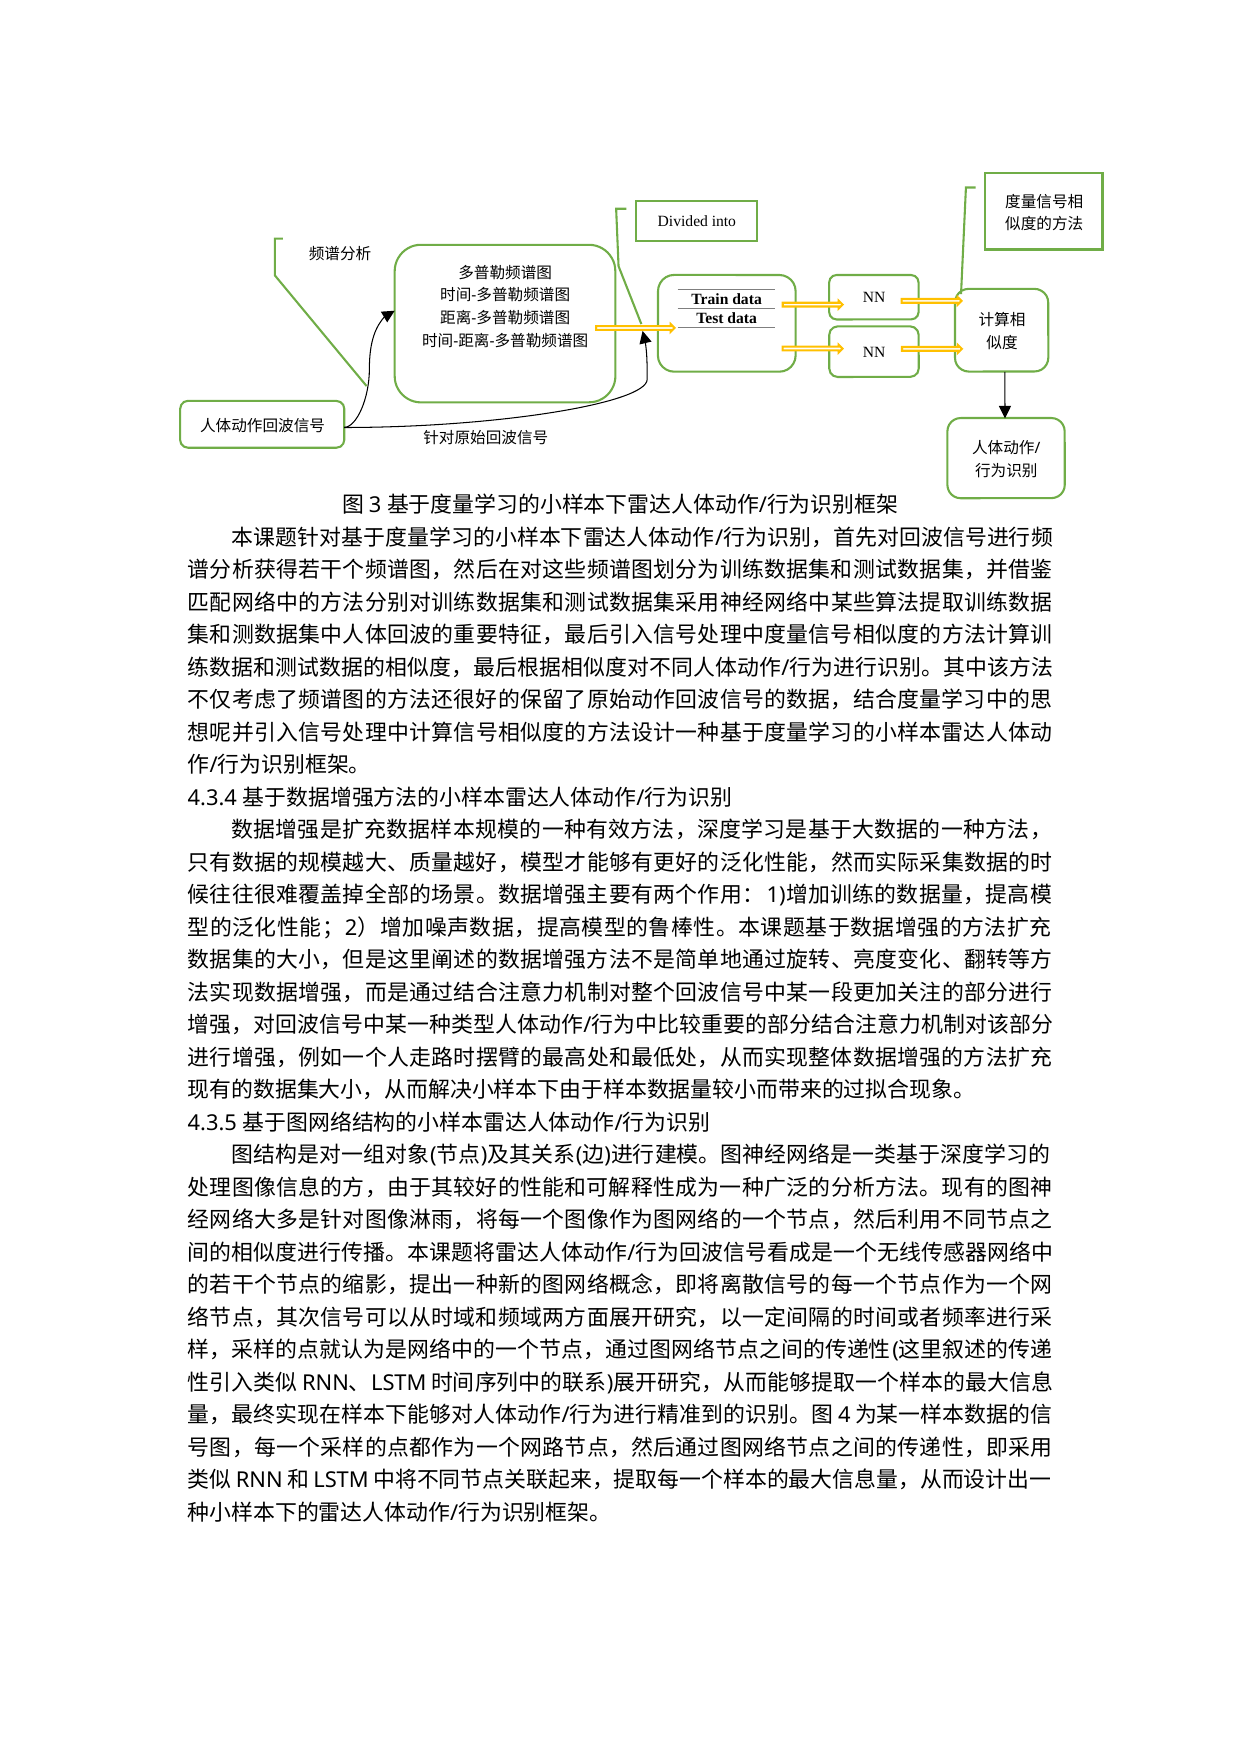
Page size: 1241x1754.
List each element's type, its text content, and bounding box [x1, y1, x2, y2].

text 图3 基于度量学习的小样本下雷达人体动作/行为识别框架 [187, 487, 1053, 519]
text 本课题针对基于度量学习的小样本下雷达人体动作/行为识别，首先对回波信号进行频谱分析获得若干个频谱图，然后在对这些频谱图划分为训练数据集和测试数据集，并借鉴匹配网络中的方法分别对训练数据集和测试数据集采用神经网络中某些算法提取训练数据集和测数据集中人体回波的重要特征，最后引入信号处理中度量信号相似度的方法计算训练数据和测试数据的相似度，最后根据相似度对不同人体动作/行为进行识别。其中该方法不仅考虑了频谱图的方法还很好的保留了原始动作回波信号的数据，结合度量学习中的思想呢并引入信号处理中计算信号相似度的方法设计一种基于度量学习的小样本雷达人体动作/行为识别框架。 [187, 519, 1053, 779]
text 数据增强是扩充数据样本规模的一种有效方法，深度学习是基于大数据的一种方法，只有数据的规模越大、质量越好，模型才能够有更好的泛化性能，然而实际采集数据的时候往往很难覆盖掉全部的场景。数据增强主要有两个作用：1)增加训练的数据量，提高模型的泛化性能；2）增加噪声数据，提高模型的鲁棒性。本课题基于数据增强的方法扩充数据集的大小，但是这里阐述的数据增强方法不是简单地通过旋转、亮度变化、翻转等方法实现数据增强，而是通过结合注意力机制对整个回波信号中某一段更加关注的部分进行增强，对回波信号中某一种类型人体动作/行为中比较重要的部分结合注意力机制对该部分进行增强，例如一个人走路时摆臂的最高处和最低处，从而实现整体数据增强的方法扩充现有的数据集大小，从而解决小样本下由于样本数据量较小而带来的过拟合现象。 [187, 812, 1053, 1104]
text 4.3.4 基于数据增强方法的小样本雷达人体动作/行为识别 [187, 779, 1053, 812]
text 图结构是对一组对象(节点)及其关系(边)进行建模。图神经网络是一类基于深度学习的处理图像信息的方，由于其较好的性能和可解释性成为一种广泛的分析方法。现有的图神经网络大多是针对图像淋雨，将每一个图像作为图网络的一个节点，然后利用不同节点之间的相似度进行传播。本课题将雷达人体动作/行为回波信号看成是一个无线传感器网络中的若干个节点的缩影，提出一种新的图网络概念，即将离散信号的每一个节点作为一个网络节点，其次信号可以从时域和频域两方面展开研究，以一定间隔的时间或者频率进行采样，采样的点就认为是网络中的一个节点，通过图网络节点之间的传递性(这里叙述的传递性引入类似RNN、LSTM时间序列中的联系)展开研究，从而能够提取一个样本的最大信息量，最终实现在样本下能够对人体动作/行为进行精准到的识别。图4为某一样本数据的信号图，每一个采样的点都作为一个网路节点，然后通过图网络节点之间的传递性，即采用类似RNN和LSTM中将不同节点关联起来，提取每一个样本的最大信息量，从而设计出一种小样本下的雷达人体动作/行为识别框架。 [187, 1137, 1053, 1527]
text 4.3.5 基于图网络结构的小样本雷达人体动作/行为识别 [187, 1104, 1053, 1137]
